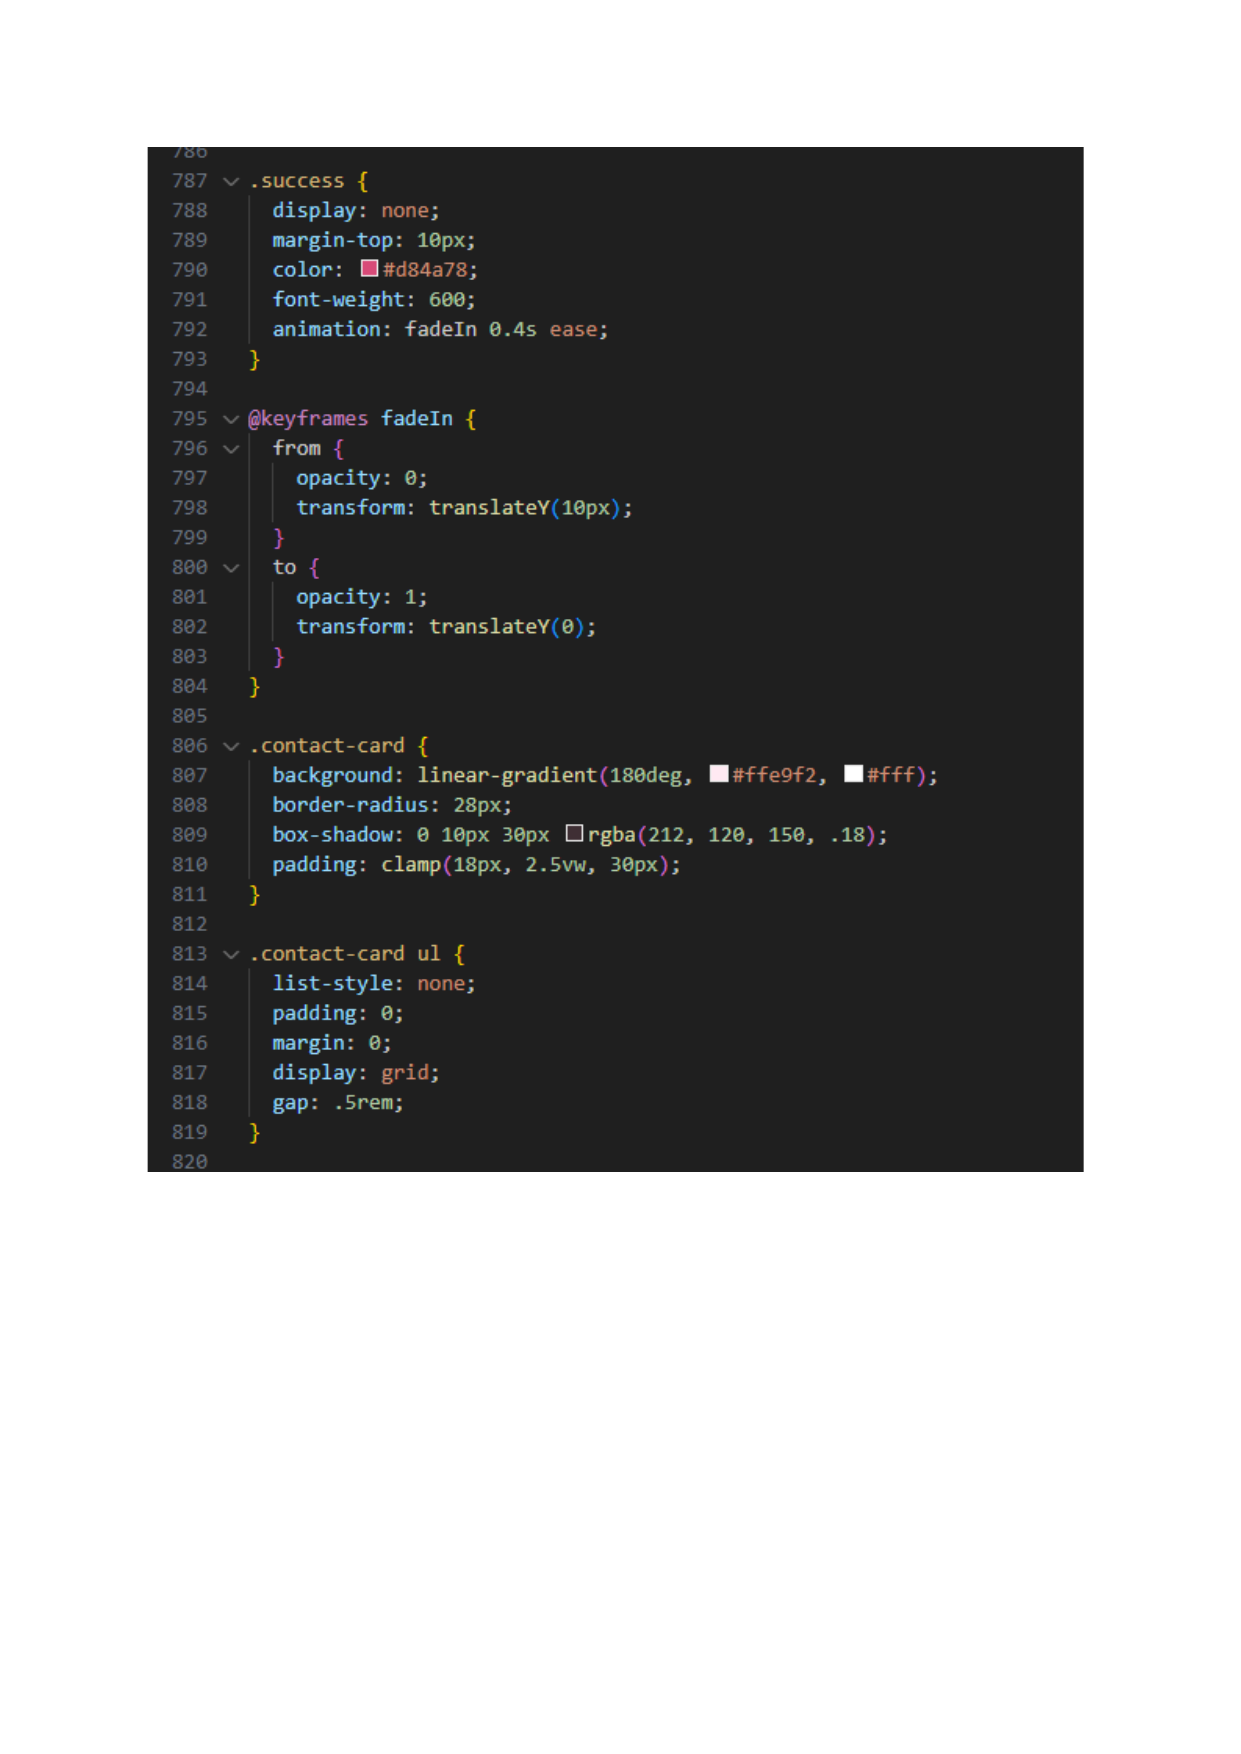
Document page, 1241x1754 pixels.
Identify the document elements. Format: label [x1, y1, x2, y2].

picture [147, 147, 1084, 1172]
